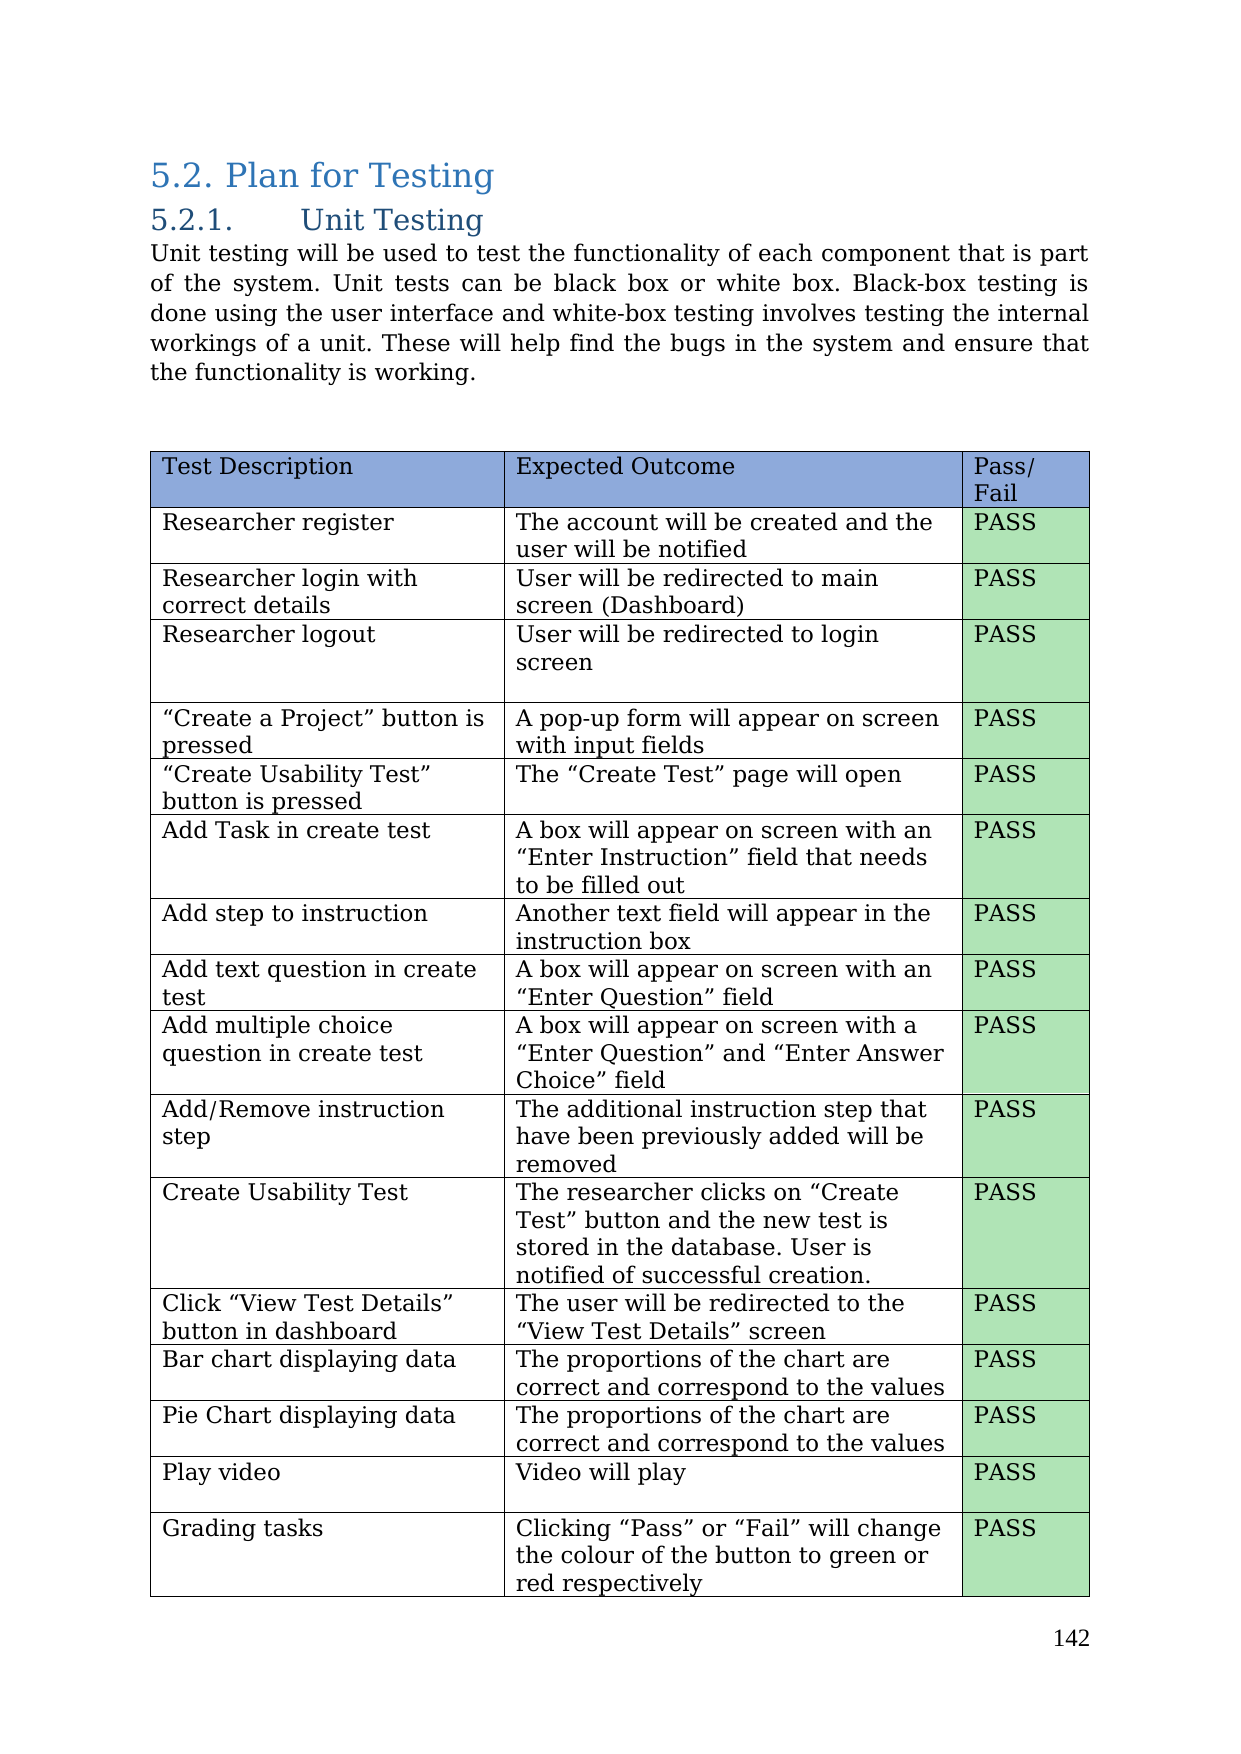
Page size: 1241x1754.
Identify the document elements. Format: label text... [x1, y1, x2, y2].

table_cell Bar chart displaying data [151, 1345, 504, 1400]
table_cell PASS [963, 815, 1089, 898]
table_cell PASS [963, 759, 1089, 814]
table_cell PASS [963, 1178, 1089, 1288]
table_cell Researcher register [151, 508, 504, 563]
table_cell The proportions of the chart are correct and correspond to the values [505, 1401, 962, 1456]
table_header Test Description [151, 452, 504, 507]
table_cell The user will be redirected to the “View Test Details” screen [505, 1289, 962, 1344]
table_cell PASS [963, 1401, 1089, 1456]
table_cell PASS [963, 955, 1089, 1010]
table_cell PASS [963, 1289, 1089, 1344]
subtitle Unit Testing [150, 201, 1090, 236]
table_cell Add multiple choice question in create test [151, 1011, 504, 1093]
text Unit testing will be used to test the functionality of each component that is part of the system. Unit tests can be black box or white box. Black-box testing is done using the user interface and white-box testing involves testing the internal workings of a unit. These will help find the bugs in the system and ensure that the functionality is working. [150, 239, 1090, 385]
table_cell PASS [963, 1011, 1089, 1093]
table_cell User will be redirected to main screen (Dashboard) [505, 564, 962, 619]
table_cell Video will play [505, 1457, 962, 1512]
table_cell Grading tasks [151, 1513, 504, 1596]
table_cell A box will appear on screen with a “Enter Question” and “Enter Answer Choice” field [505, 1011, 962, 1093]
table_cell PASS [963, 1095, 1089, 1177]
table_cell PASS [963, 564, 1089, 619]
table_cell PASS [963, 508, 1089, 563]
table_cell Pie Chart displaying data [151, 1401, 504, 1456]
table_cell Create Usability Test [151, 1178, 504, 1288]
table_cell Click “View Test Details” button in dashboard [151, 1289, 504, 1344]
table_cell The proportions of the chart are correct and correspond to the values [505, 1345, 962, 1400]
table_cell Researcher logout [151, 620, 504, 702]
table_cell A box will appear on screen with an “Enter Question” field [505, 955, 962, 1010]
table_cell The researcher clicks on “Create Test” button and the new test is stored in the database. User is notified of successful creation. [505, 1178, 962, 1288]
table_cell Add/Remove instruction step [151, 1095, 504, 1177]
table_cell A pop-up form will appear on screen with input fields [505, 703, 962, 758]
table_cell Add text question in create test [151, 955, 504, 1010]
table_cell The additional instruction step that have been previously added will be removed [505, 1095, 962, 1177]
table_cell The “Create Test” page will open [505, 759, 962, 814]
table_cell Clicking “Pass” or “Fail” will change the colour of the button to green or red respectively [505, 1513, 962, 1596]
table_cell PASS [963, 1457, 1089, 1512]
table_header Pass/Fail [963, 452, 1089, 507]
table_cell PASS [963, 1513, 1089, 1596]
table_cell Researcher login with correct details [151, 564, 504, 619]
table_cell User will be redirected to login screen [505, 620, 962, 702]
table_cell PASS [963, 1345, 1089, 1400]
table_cell Another text field will appear in the instruction box [505, 899, 962, 954]
table_cell PASS [963, 703, 1089, 758]
table_cell Add step to instruction [151, 899, 504, 954]
subtitle Plan for Testing [150, 154, 1090, 194]
table_cell Play video [151, 1457, 504, 1512]
table_cell PASS [963, 620, 1089, 702]
table_cell Add Task in create test [151, 815, 504, 898]
table_cell “Create Usability Test” button is pressed [151, 759, 504, 814]
table_cell PASS [963, 899, 1089, 954]
table_cell The account will be created and the user will be notified [505, 508, 962, 563]
table_cell A box will appear on screen with an “Enter Instruction” field that needs to be filled out [505, 815, 962, 898]
table_header Expected Outcome [505, 452, 962, 507]
table_cell “Create a Project” button is pressed [151, 703, 504, 758]
